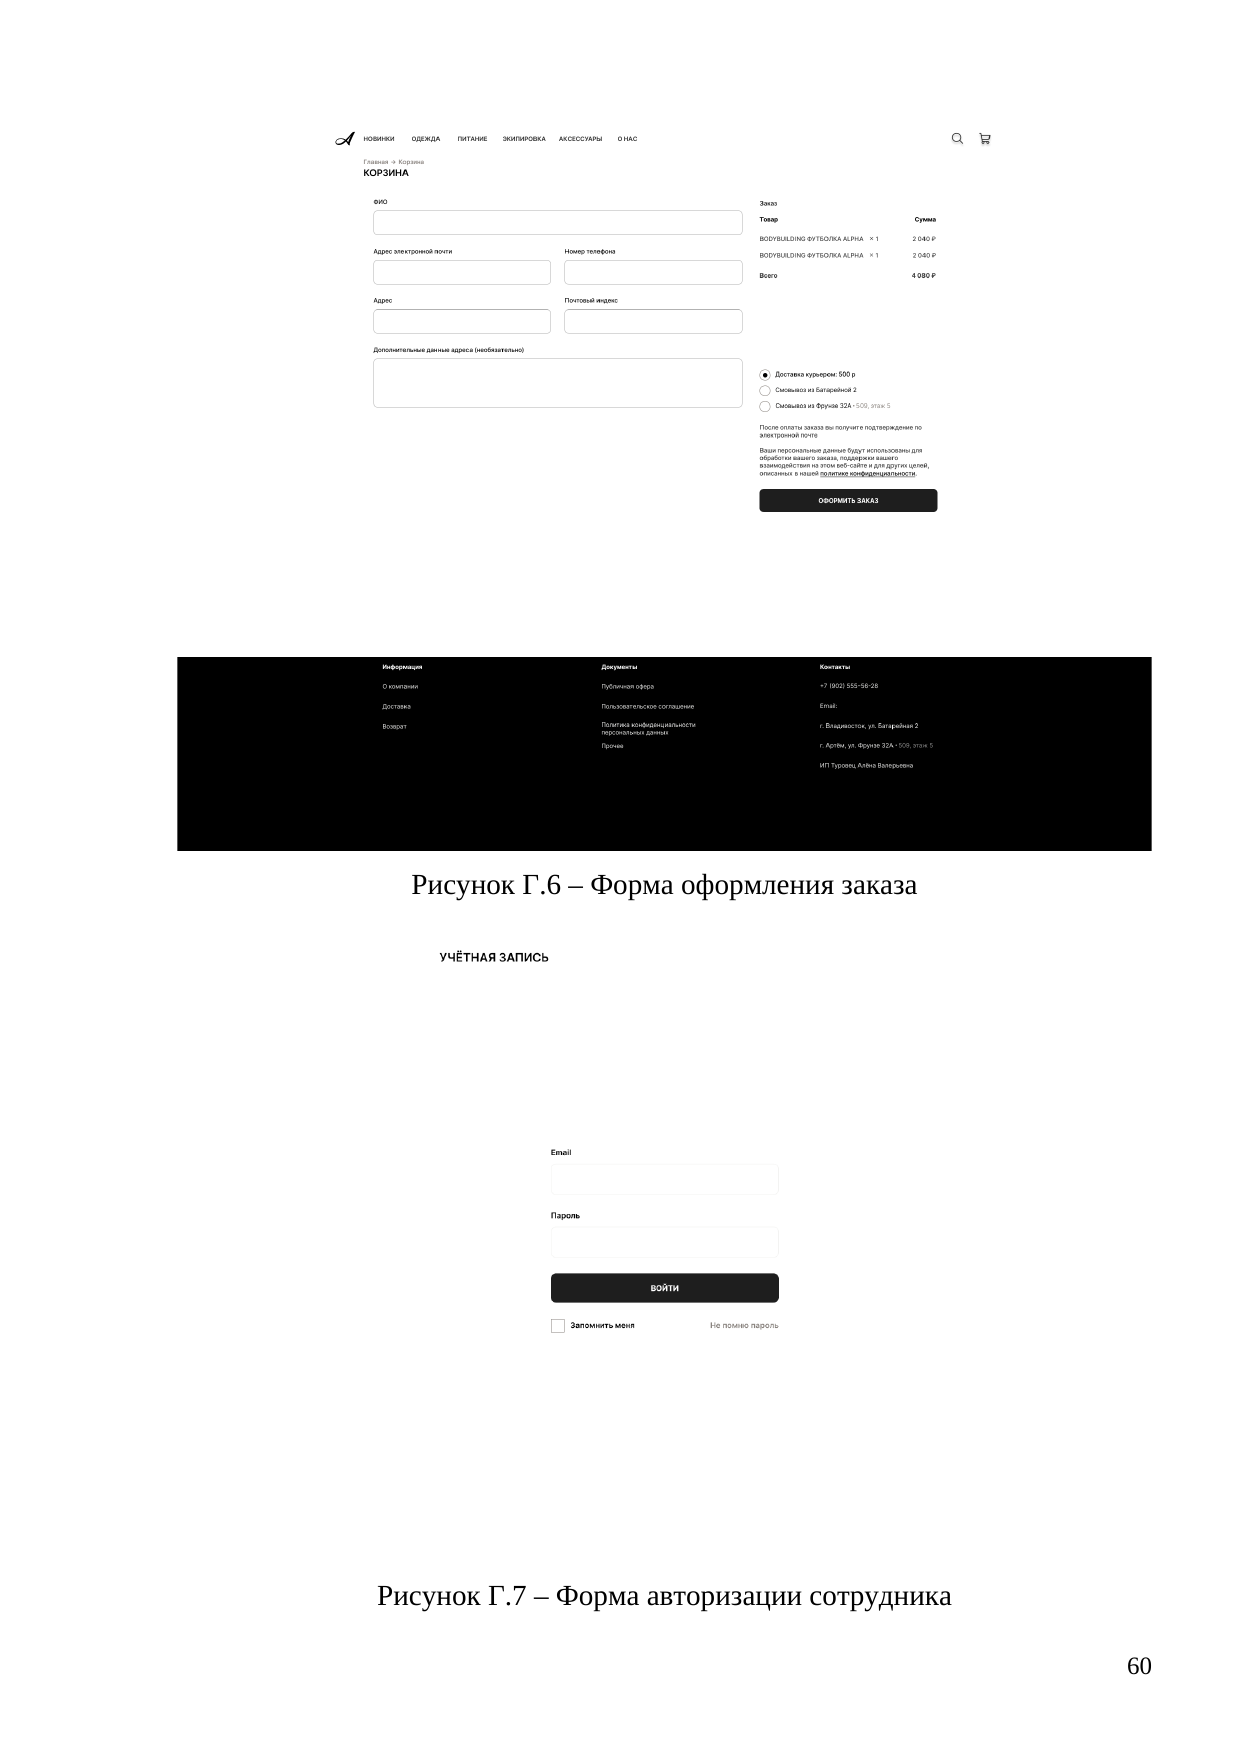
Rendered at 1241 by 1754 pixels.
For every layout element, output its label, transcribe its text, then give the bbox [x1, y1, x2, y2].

text Рисунок Г.7 – Форма авторизации сотрудника [177, 1578, 1152, 1611]
picture [177, 118, 1152, 851]
picture [200, 917, 1129, 1561]
text Рисунок Г.6 – Форма оформления заказа [177, 867, 1152, 901]
